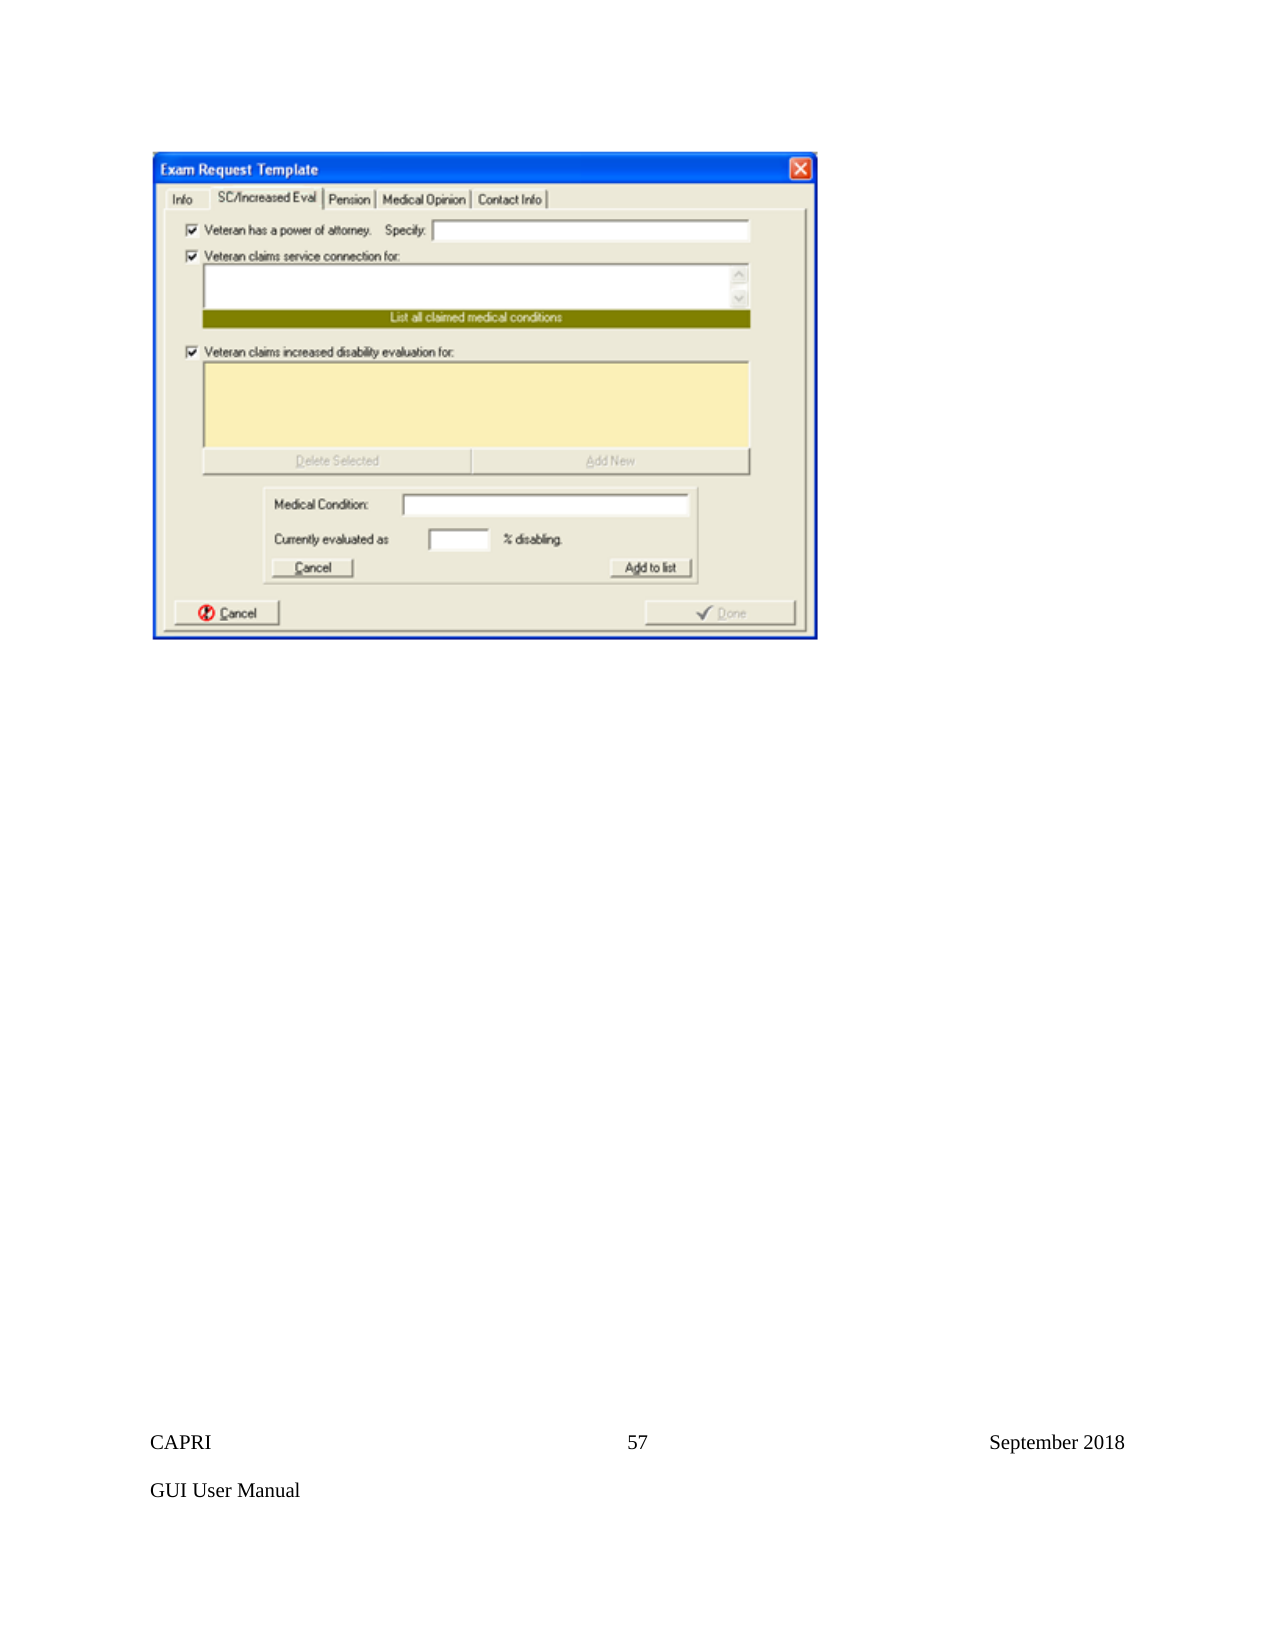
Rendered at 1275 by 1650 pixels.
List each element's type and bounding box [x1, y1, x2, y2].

picture [150, 150, 821, 643]
